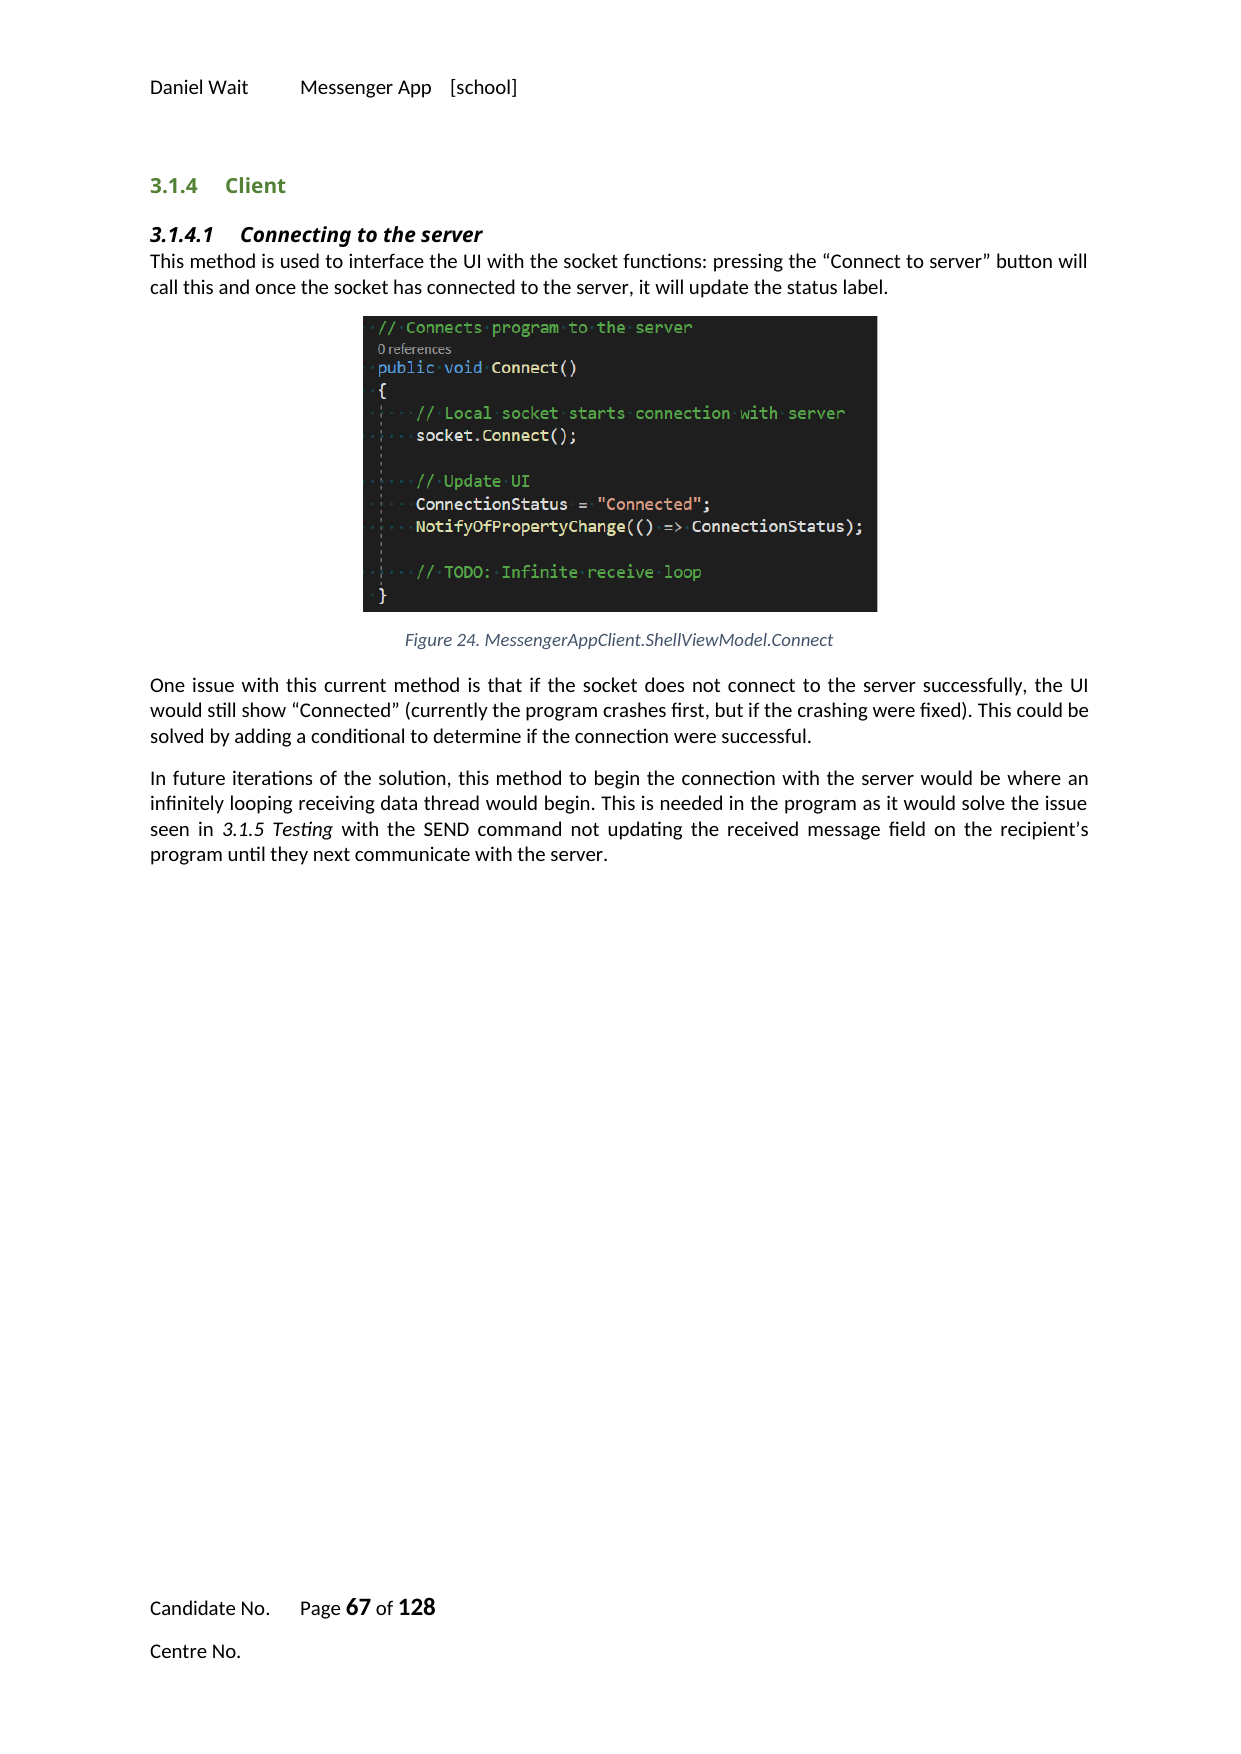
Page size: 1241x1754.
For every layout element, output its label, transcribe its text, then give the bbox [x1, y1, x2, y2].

subtitle Connecting to the server [150, 220, 1090, 248]
text Figure 24. MessengerAppClient.ShellViewModel.Connect [150, 628, 1090, 651]
subtitle Client [150, 171, 1090, 199]
text This method is used to interface the UI with the socket functions: pressing the “Connect to server” button will call this and once the socket has connected to the server, it will update the status label. [150, 248, 1090, 299]
picture [363, 316, 878, 612]
text In future iterations of the solution, this method to begin the connection with the server would be where an infinitely looping receiving data thread would begin. This is needed in the program as it would solve the issue seen in 3.1.5 Testing with the SEND command not updating the received message field on the recipient’s program until they next communicate with the server. [150, 765, 1090, 867]
text One issue with this current method is that if the socket does not connect to the server successfully, the UI would still show “Connected” (currently the program crashes first, but if the crashing were fixed). This could be solved by adding a conditional to determine if the connection were successful. [150, 672, 1090, 748]
